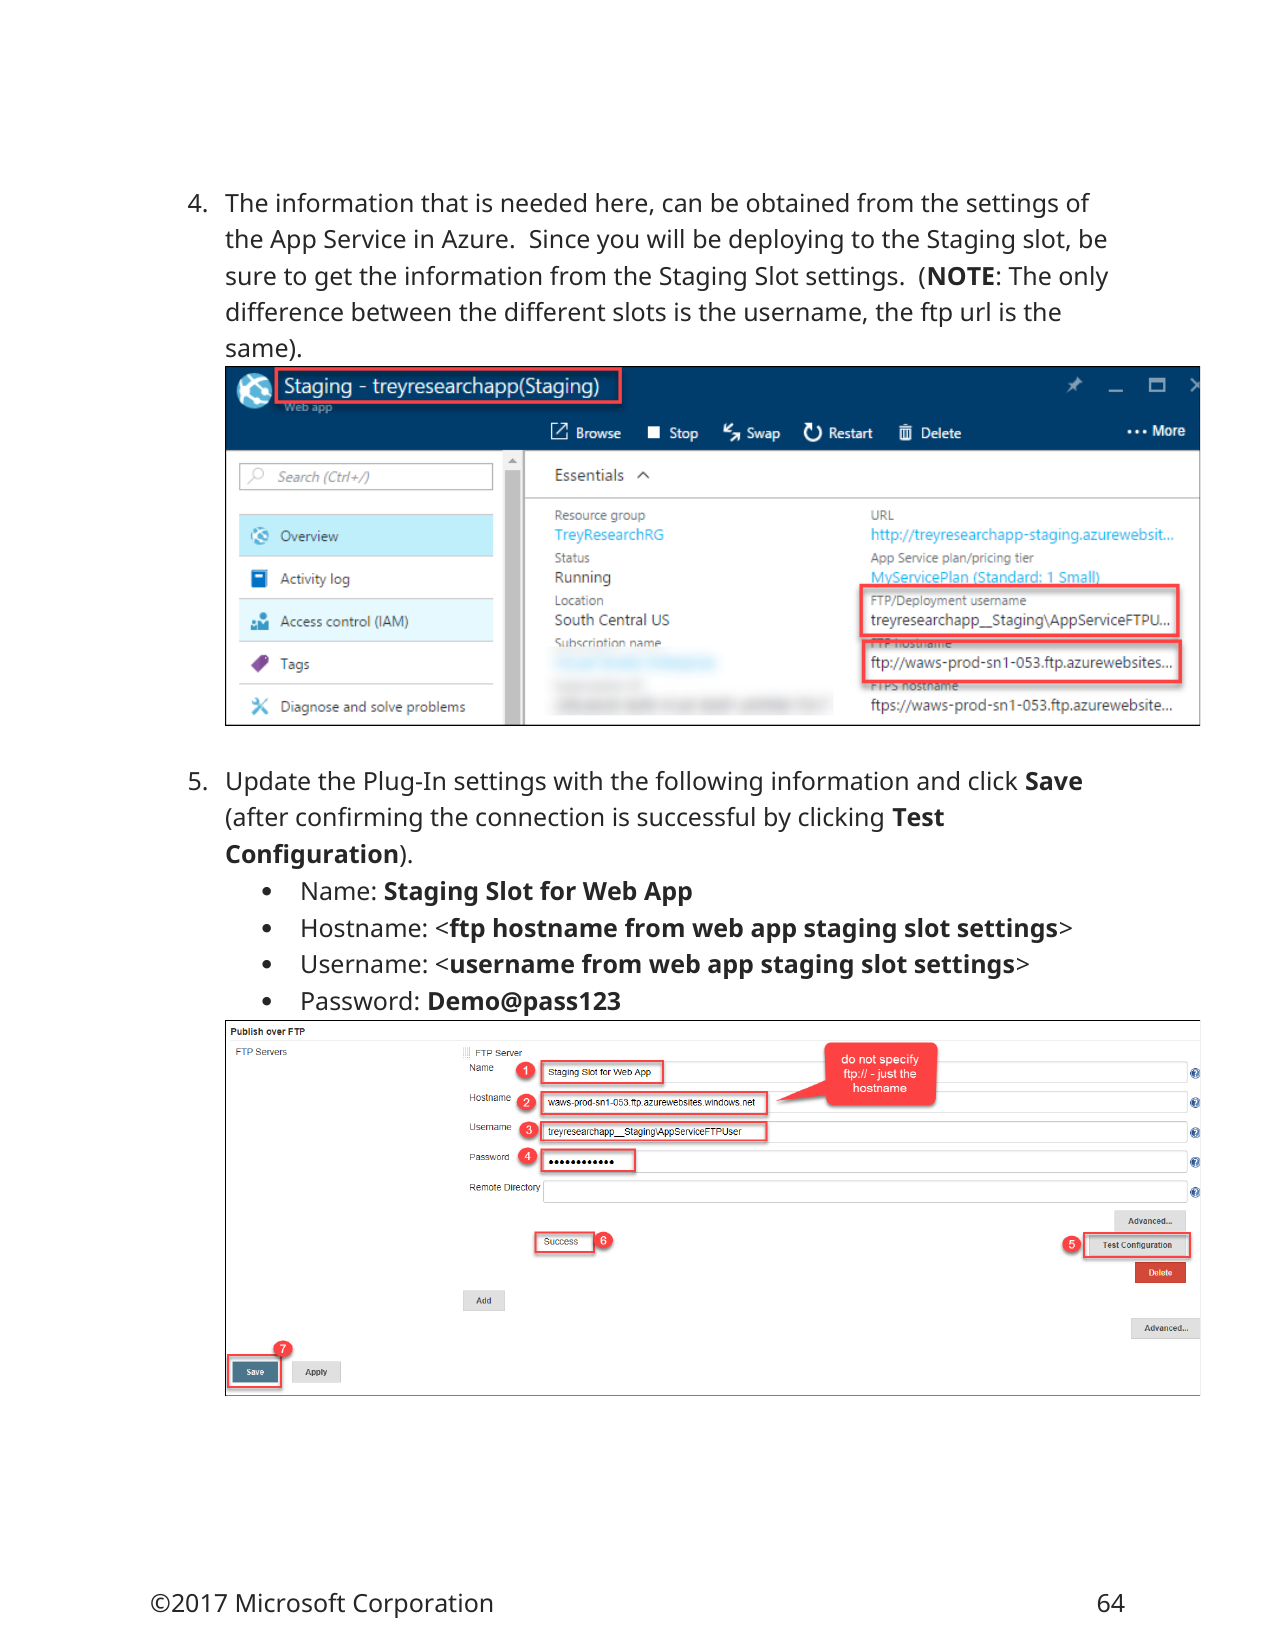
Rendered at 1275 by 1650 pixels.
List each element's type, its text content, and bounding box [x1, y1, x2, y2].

list Password: Demo@pass123 [262, 984, 1125, 1018]
picture [225, 366, 1200, 726]
picture [225, 1020, 1200, 1396]
list Username: <username from web app staging slot settings> [262, 947, 1125, 981]
list Hostname: <ftp hostname from web app staging slot settings> [262, 910, 1125, 944]
list The information that is needed here, can be obtained from the settings of the App Service in Azure. Since you will be deploying to the Staging slot, be sure to get the information from the Staging Slot settings. (NOTE: The only difference between the different slots is the username, the ftp url is the same). [187, 186, 1125, 364]
list Name: Staging Slot for Web App [262, 873, 1125, 907]
list Update the Plug-In settings with the following information and click Save (after confirming the connection is successful by clicking Test Configuration). [187, 763, 1125, 871]
